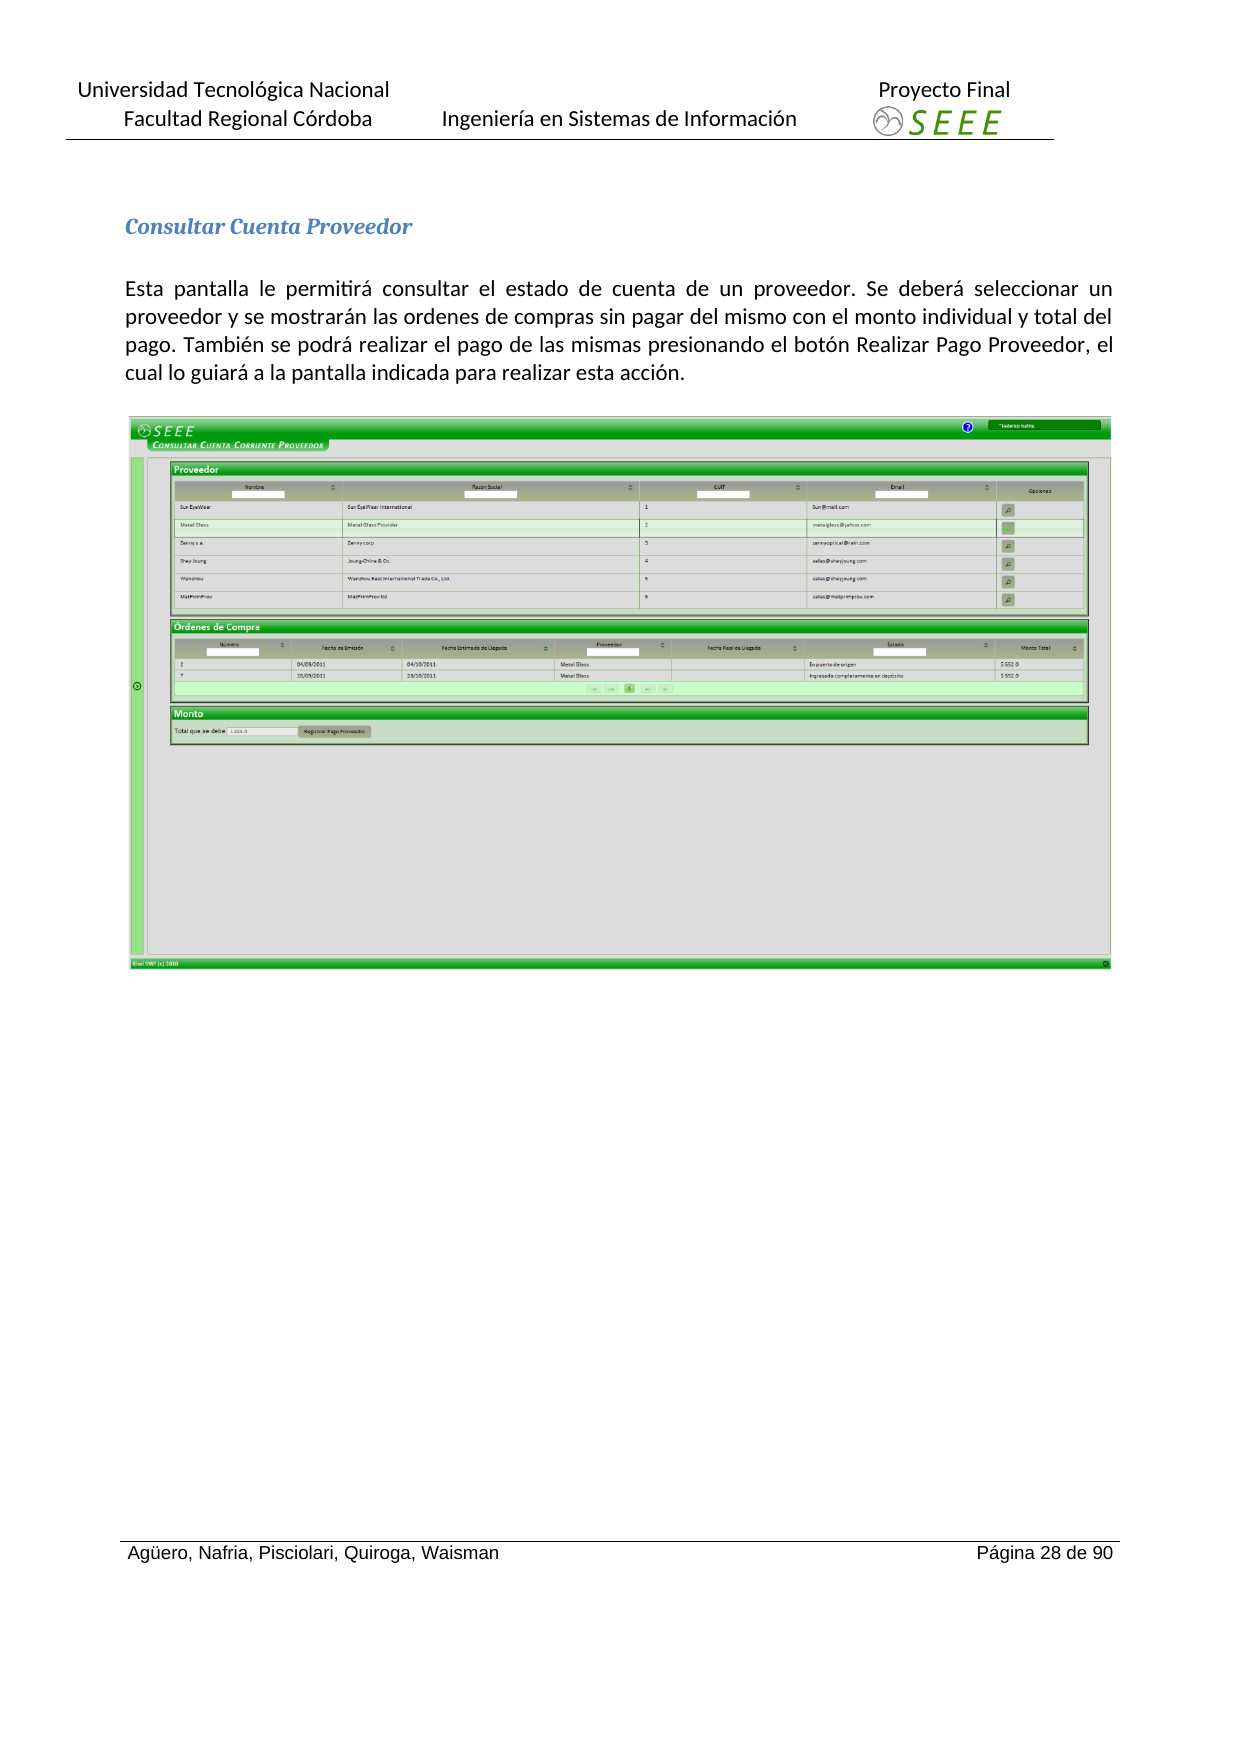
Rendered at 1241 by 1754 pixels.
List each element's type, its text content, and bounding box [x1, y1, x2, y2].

text Esta pantalla le permitirá consultar el estado de cuenta de un proveedor. Se deberá seleccionar un proveedor y se mostrarán las ordenes de compras sin pagar del mismo con el monto individual y total del pago. También se podrá realizar el pago de las mismas presionando el botón Realizar Pago Proveedor, el cual lo guiará a la pantalla indicada para realizar esta acción. [125, 274, 1115, 386]
picture [128, 416, 1112, 970]
picture [873, 103, 1004, 139]
subtitle Consultar Cuenta Proveedor [125, 213, 1115, 240]
